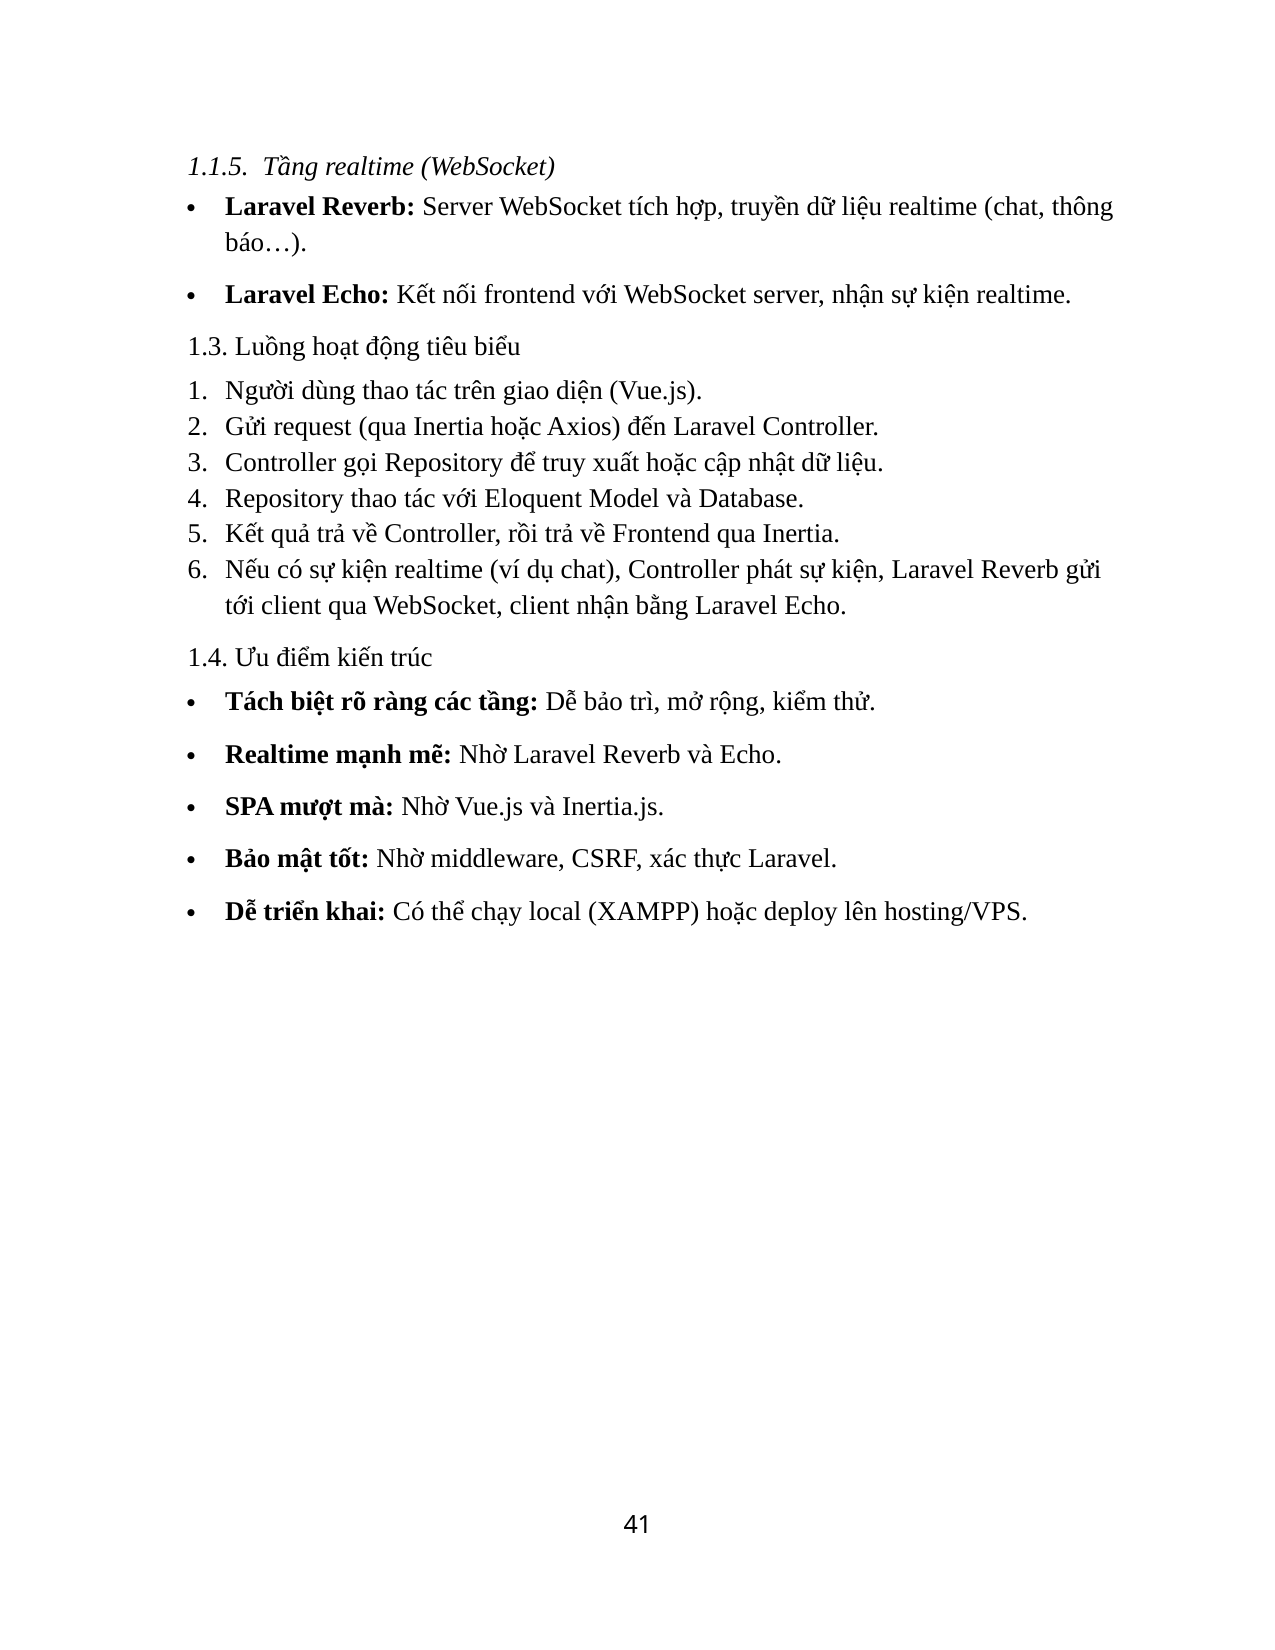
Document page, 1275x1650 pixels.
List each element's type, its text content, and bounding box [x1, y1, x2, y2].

list SPA mượt mà: Nhờ Vue.js và Inertia.js. [187, 790, 1125, 821]
list Gửi request (qua Inertia hoặc Axios) đến Laravel Controller. [187, 410, 1125, 441]
list Controller gọi Repository để truy xuất hoặc cập nhật dữ liệu. [187, 446, 1125, 477]
list Kết quả trả về Controller, rồi trả về Frontend qua Inertia. [187, 517, 1125, 548]
list Tách biệt rõ ràng các tầng: Dễ bảo trì, mở rộng, kiểm thử. [187, 685, 1125, 716]
list Dễ triển khai: Có thể chạy local (XAMPP) hoặc deploy lên hosting/VPS. [187, 895, 1125, 926]
list Laravel Echo: Kết nối frontend với WebSocket server, nhận sự kiện realtime. [187, 278, 1125, 309]
subtitle Tầng realtime (WebSocket) [187, 150, 1125, 181]
list Bảo mật tốt: Nhờ middleware, CSRF, xác thực Laravel. [187, 842, 1125, 874]
list Người dùng thao tác trên giao diện (Vue.js). [187, 374, 1125, 406]
subtitle 1.4. Ưu điểm kiến trúc [150, 641, 1125, 672]
list Realtime mạnh mẽ: Nhờ Laravel Reverb và Echo. [187, 738, 1125, 769]
list Repository thao tác với Eloquent Model và Database. [187, 482, 1125, 513]
list Nếu có sự kiện realtime (ví dụ chat), Controller phát sự kiện, Laravel Reverb gửi tới client qua WebSocket, client nhận bằng Laravel Echo. [187, 553, 1125, 620]
list Laravel Reverb: Server WebSocket tích hợp, truyền dữ liệu realtime (chat, thông báo…). [187, 190, 1125, 257]
subtitle 1.3. Luồng hoạt động tiêu biểu [187, 330, 1125, 362]
